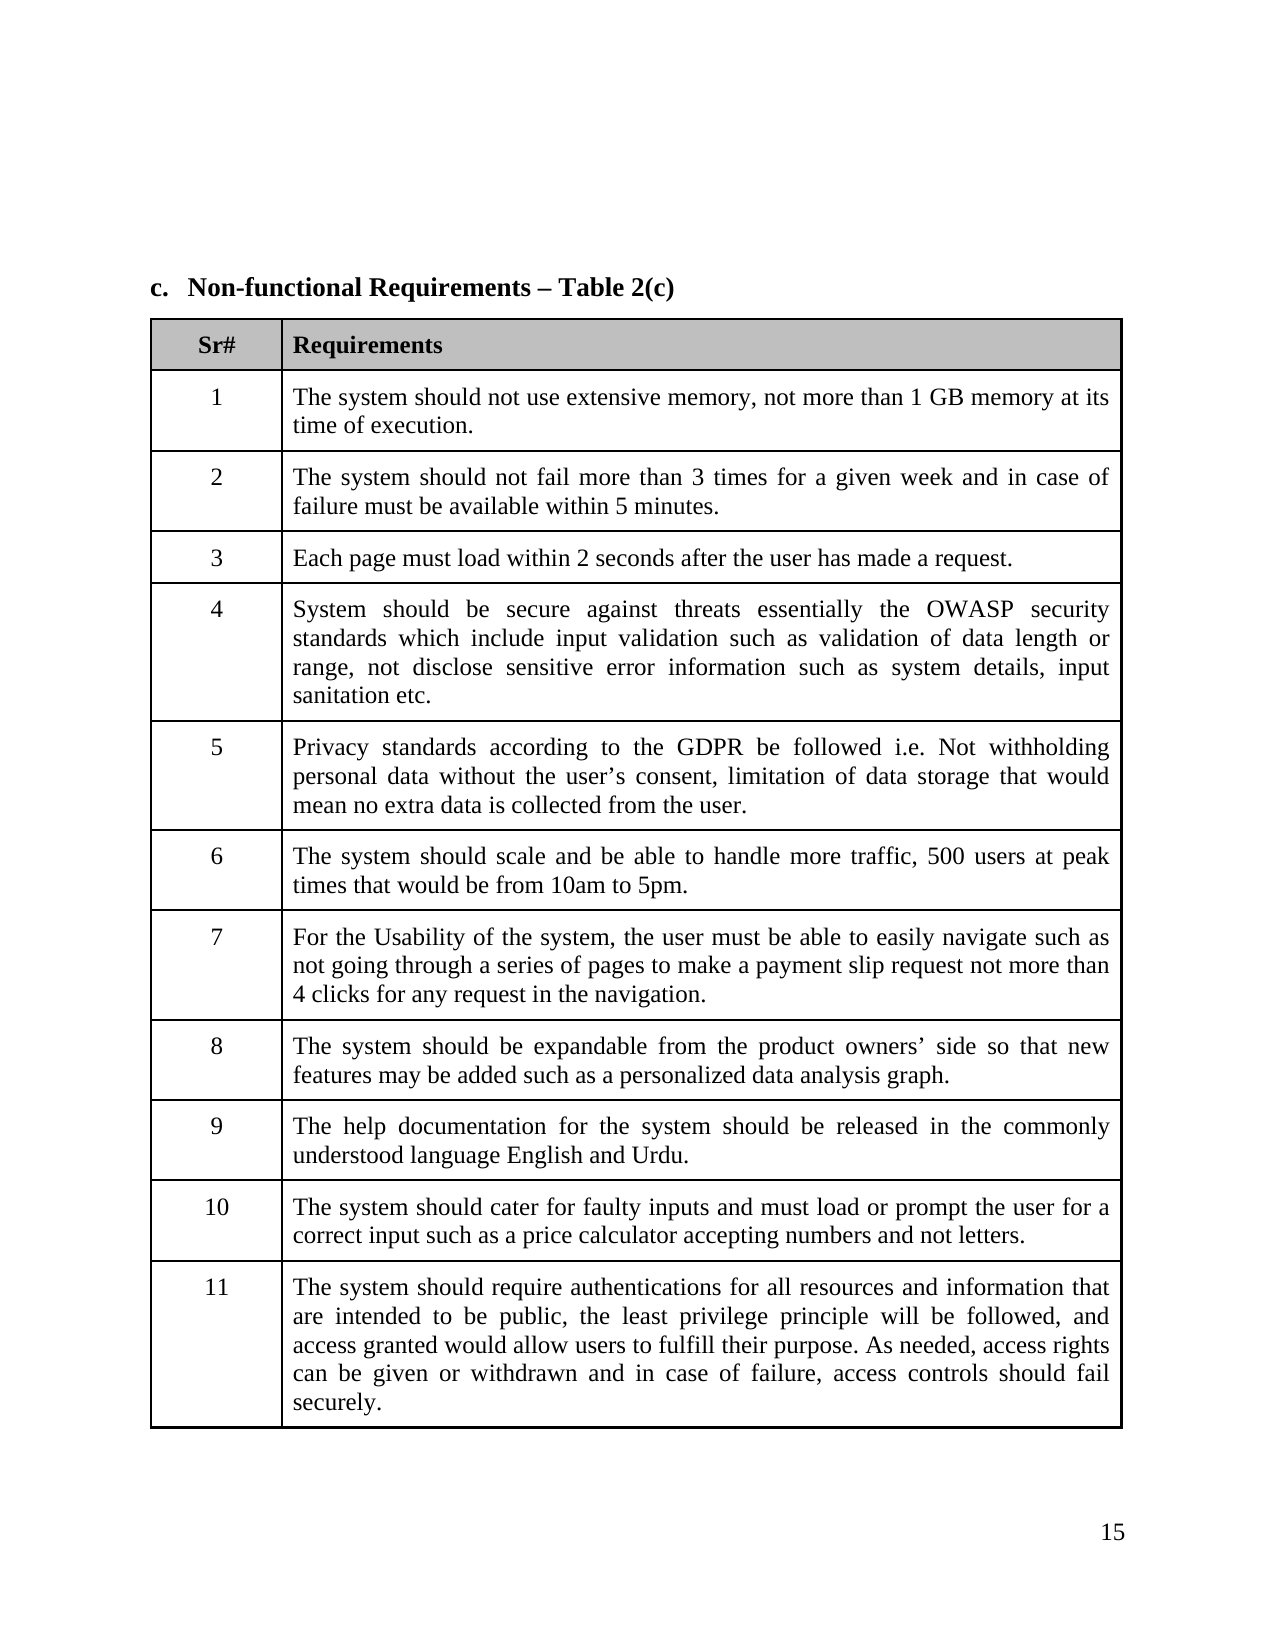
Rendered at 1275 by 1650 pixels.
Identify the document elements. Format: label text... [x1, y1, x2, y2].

subtitle Non-functional Requirements – Table 2(c) [150, 271, 1125, 302]
table_cell The system should not fail more than 3 times for a given week and in case of failure must be available within 5 minutes. [283, 452, 1120, 530]
table_cell 4 [152, 584, 281, 720]
table_cell 3 [152, 532, 281, 582]
table_cell The system should require authentications for all resources and information that are intended to be public, the least privilege principle will be followed, and access granted would allow users to fulfill their purpose. As needed, access rights can be given or withdrawn and in case of failure, access controls should fail securely. [283, 1262, 1120, 1426]
table_cell 9 [152, 1101, 281, 1179]
table_cell 2 [152, 452, 281, 530]
table_cell 5 [152, 722, 281, 829]
table_cell 6 [152, 831, 281, 909]
table_header Requirements [283, 320, 1120, 369]
table_cell System should be secure against threats essentially the OWASP security standards which include input validation such as validation of data length or range, not disclose sensitive error information such as system details, input sanitation etc. [283, 584, 1120, 720]
table_cell Each page must load within 2 seconds after the user has made a request. [283, 532, 1120, 582]
table_cell The system should scale and be able to handle more traffic, 500 users at peak times that would be from 10am to 5pm. [283, 831, 1120, 909]
table_cell 11 [152, 1262, 281, 1426]
table_cell The help documentation for the system should be released in the commonly understood language English and Urdu. [283, 1101, 1120, 1179]
table_cell 1 [152, 371, 281, 450]
table_cell The system should not use extensive memory, not more than 1 GB memory at its time of execution. [283, 371, 1120, 450]
table_cell For the Usability of the system, the user must be able to easily navigate such as not going through a series of pages to make a payment slip request not more than 4 clicks for any request in the navigation. [283, 911, 1120, 1018]
table_cell 10 [152, 1181, 281, 1260]
table_cell The system should cater for faulty inputs and must load or prompt the user for a correct input such as a price calculator accepting numbers and not letters. [283, 1181, 1120, 1260]
table_cell The system should be expandable from the product owners’ side so that new features may be added such as a personalized data analysis graph. [283, 1021, 1120, 1099]
table_cell 8 [152, 1021, 281, 1099]
table_cell Privacy standards according to the GDPR be followed i.e. Not withholding personal data without the user’s consent, limitation of data storage that would mean no extra data is collected from the user. [283, 722, 1120, 829]
table_header Sr# [152, 320, 281, 369]
table_cell 7 [152, 911, 281, 1018]
